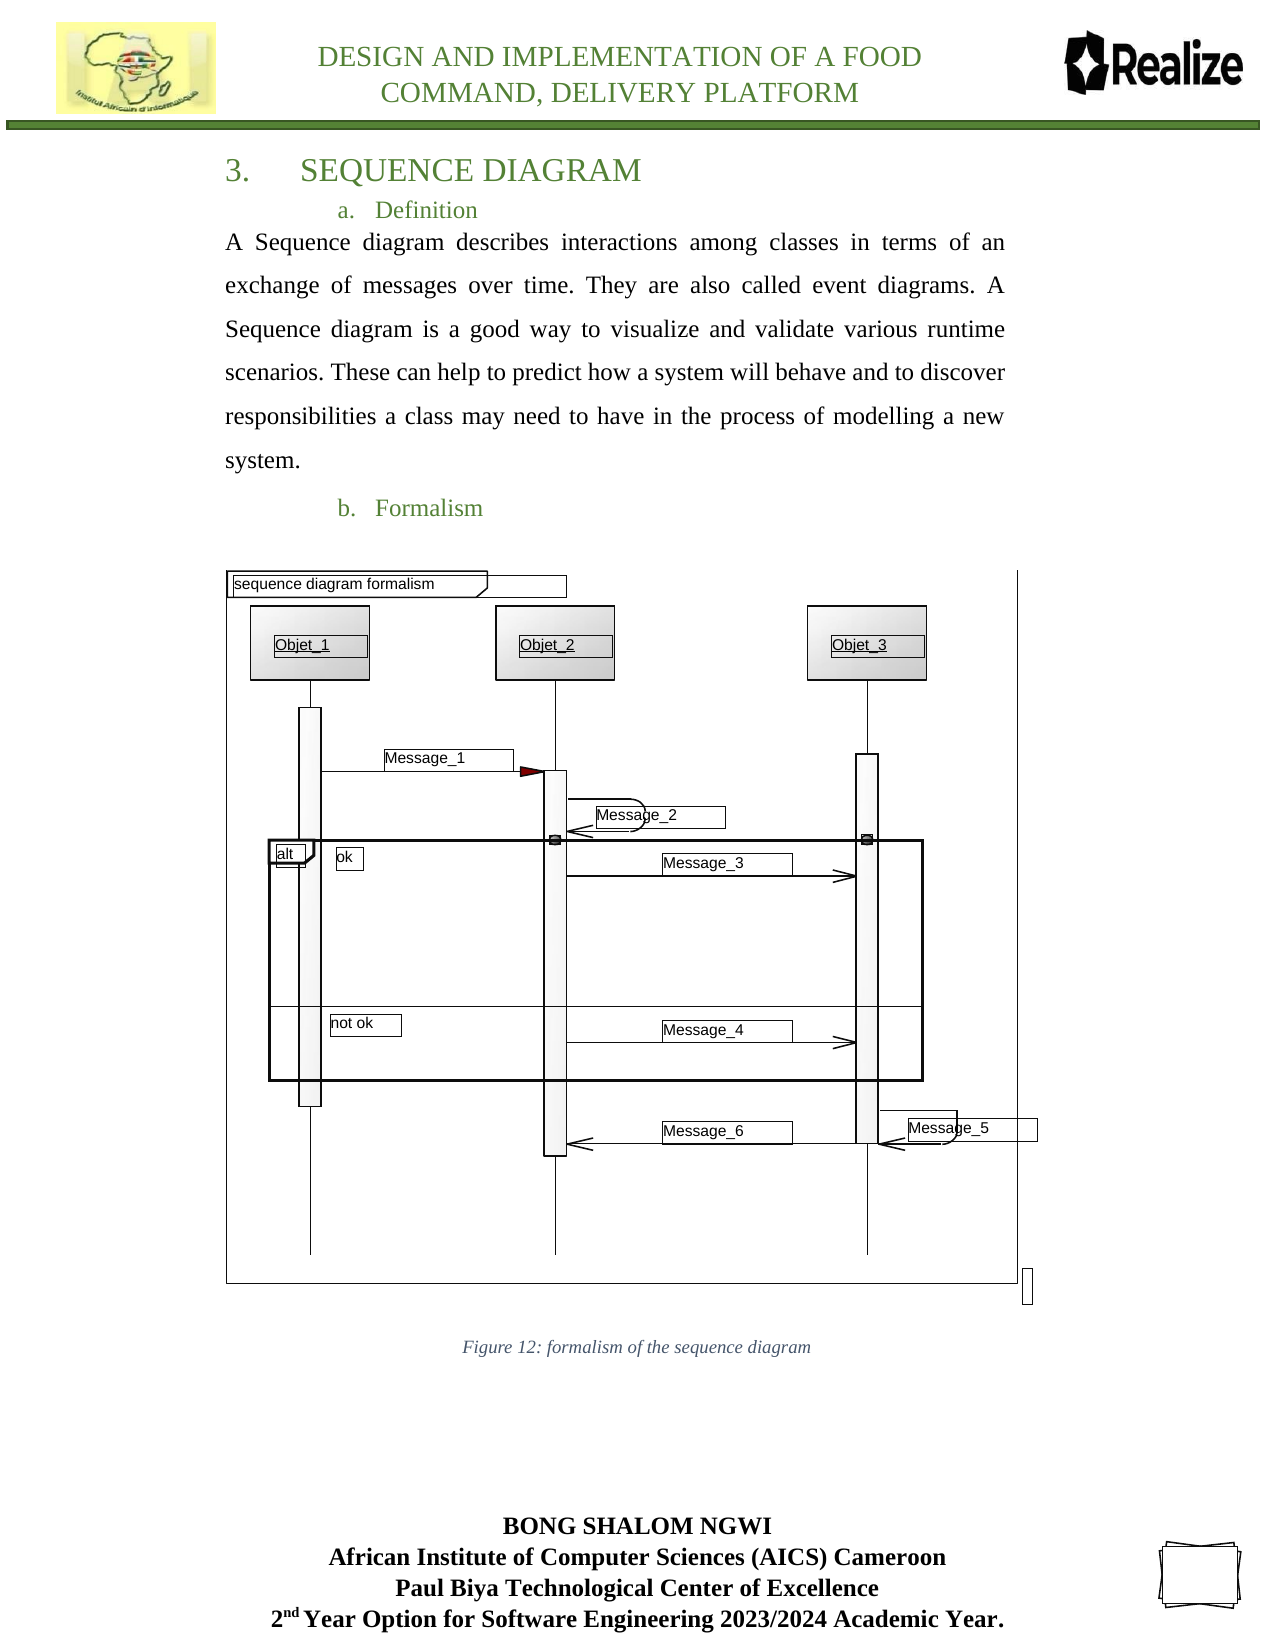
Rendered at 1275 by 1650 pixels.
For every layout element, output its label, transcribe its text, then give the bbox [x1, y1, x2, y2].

subtitle Formalism [337, 493, 1125, 521]
text Figure 12: formalism of the sequence diagram [150, 1336, 1125, 1358]
picture [56, 22, 216, 114]
subtitle SEQUENCE DIAGRAM [225, 150, 1125, 188]
subtitle Definition [337, 196, 1125, 224]
picture [1064, 30, 1243, 95]
text A Sequence diagram describes interactions among classes in terms of an exchange of messages over time. They are also called event diagrams. A Sequence diagram is a good way to visualize and validate various runtime scenarios. These can help to predict how a system will behave and to discover responsibilities a class may need to have in the process of modelling a new system. [225, 227, 1006, 473]
